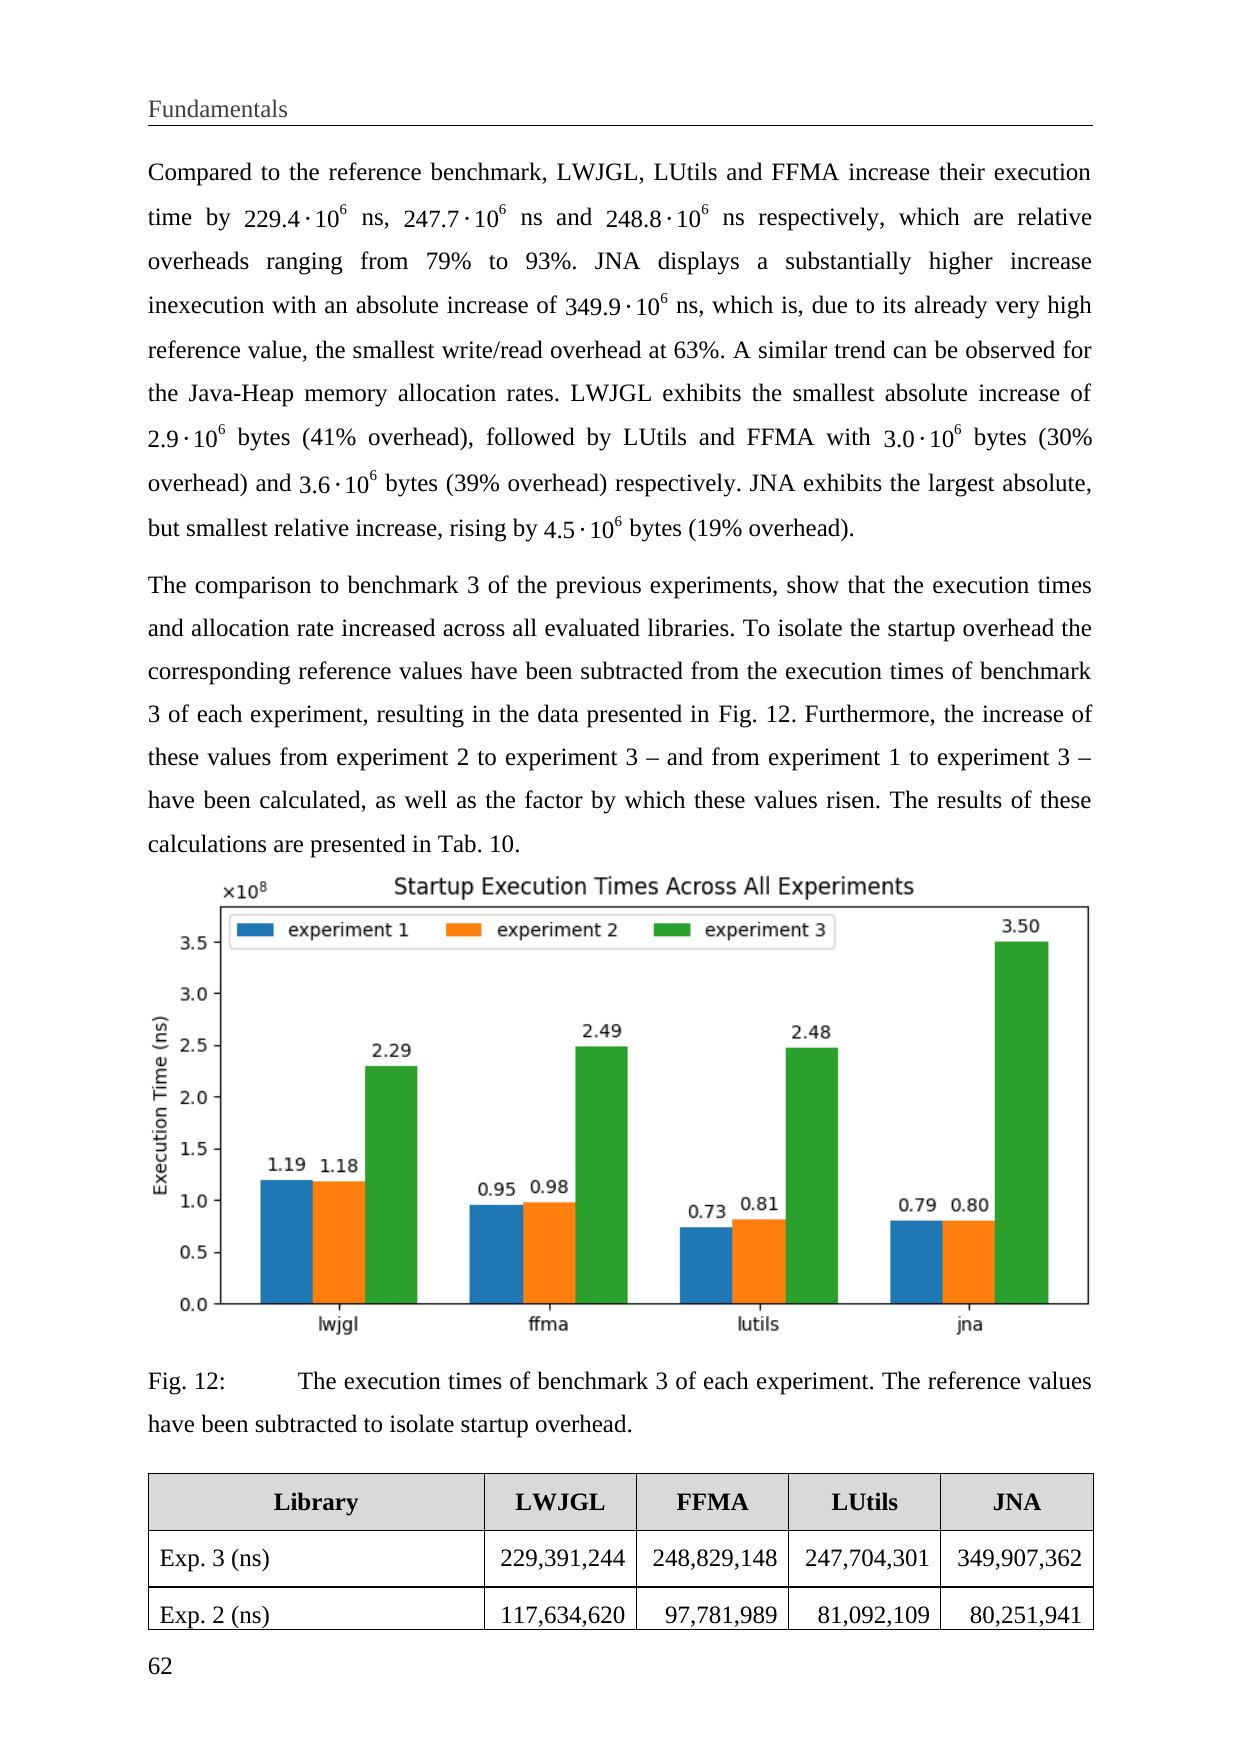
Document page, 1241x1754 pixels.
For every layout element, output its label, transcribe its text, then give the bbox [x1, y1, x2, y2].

picture [147, 871, 1093, 1340]
table_cell Exp. 3 (ns) [149, 1531, 484, 1586]
table_header FFMA [637, 1474, 788, 1530]
table_cell 80,251,941 [941, 1588, 1093, 1629]
table_cell 248,829,148 [637, 1531, 788, 1586]
table_cell 97,781,989 [637, 1588, 788, 1629]
table_header LWJGL [485, 1474, 636, 1530]
table_cell 247,704,301 [789, 1531, 940, 1586]
table_cell 349,907,362 [941, 1531, 1093, 1586]
table_cell 117,634,620 [485, 1588, 636, 1629]
table_cell Exp. 2 (ns) [149, 1588, 484, 1629]
table_cell 81,092,109 [789, 1588, 940, 1629]
table_header LUtils [789, 1474, 940, 1530]
text The comparison to benchmark 3 of the previous experiments, show that the execution times and allocation rate increased across all evaluated libraries. To isolate the startup overhead the corresponding reference values have been subtracted from the execution times of benchmark 3 of each experiment, resulting in the data presented in Fig. 12. Furthermore, the increase of these values from experiment 2 to experiment 3 – and from experiment 1 to experiment 3 – have been calculated, as well as the factor by which these values risen. The results of these calculations are presented in Tab. 10. [148, 570, 1093, 857]
table_header JNA [941, 1474, 1093, 1530]
table_header Library [149, 1474, 484, 1530]
text Compared to the reference benchmark, LWJGL, LUtils and FFMA increase their execution time by ns, ns and ns respectively, which are relative overheads ranging from 79% to 93%. JNA displays a substantially higher increase inexecution with an absolute increase of ns, which is, due to its already very high reference value, the smallest write/read overhead at 63%. A similar trend can be observed for the Java-Heap memory allocation rates. LWJGL exhibits the smallest absolute increase of bytes (41% overhead), followed by LUtils and FFMA with bytes (30% overhead) and bytes (39% overhead) respectively. JNA exhibits the largest absolute, but smallest relative increase, rising by bytes (19% overhead). [148, 157, 1093, 543]
text Fig. 12: The execution times of benchmark 3 of each experiment. The reference values have been subtracted to isolate startup overhead. [148, 1366, 1093, 1438]
table_cell 229,391,244 [485, 1531, 636, 1586]
